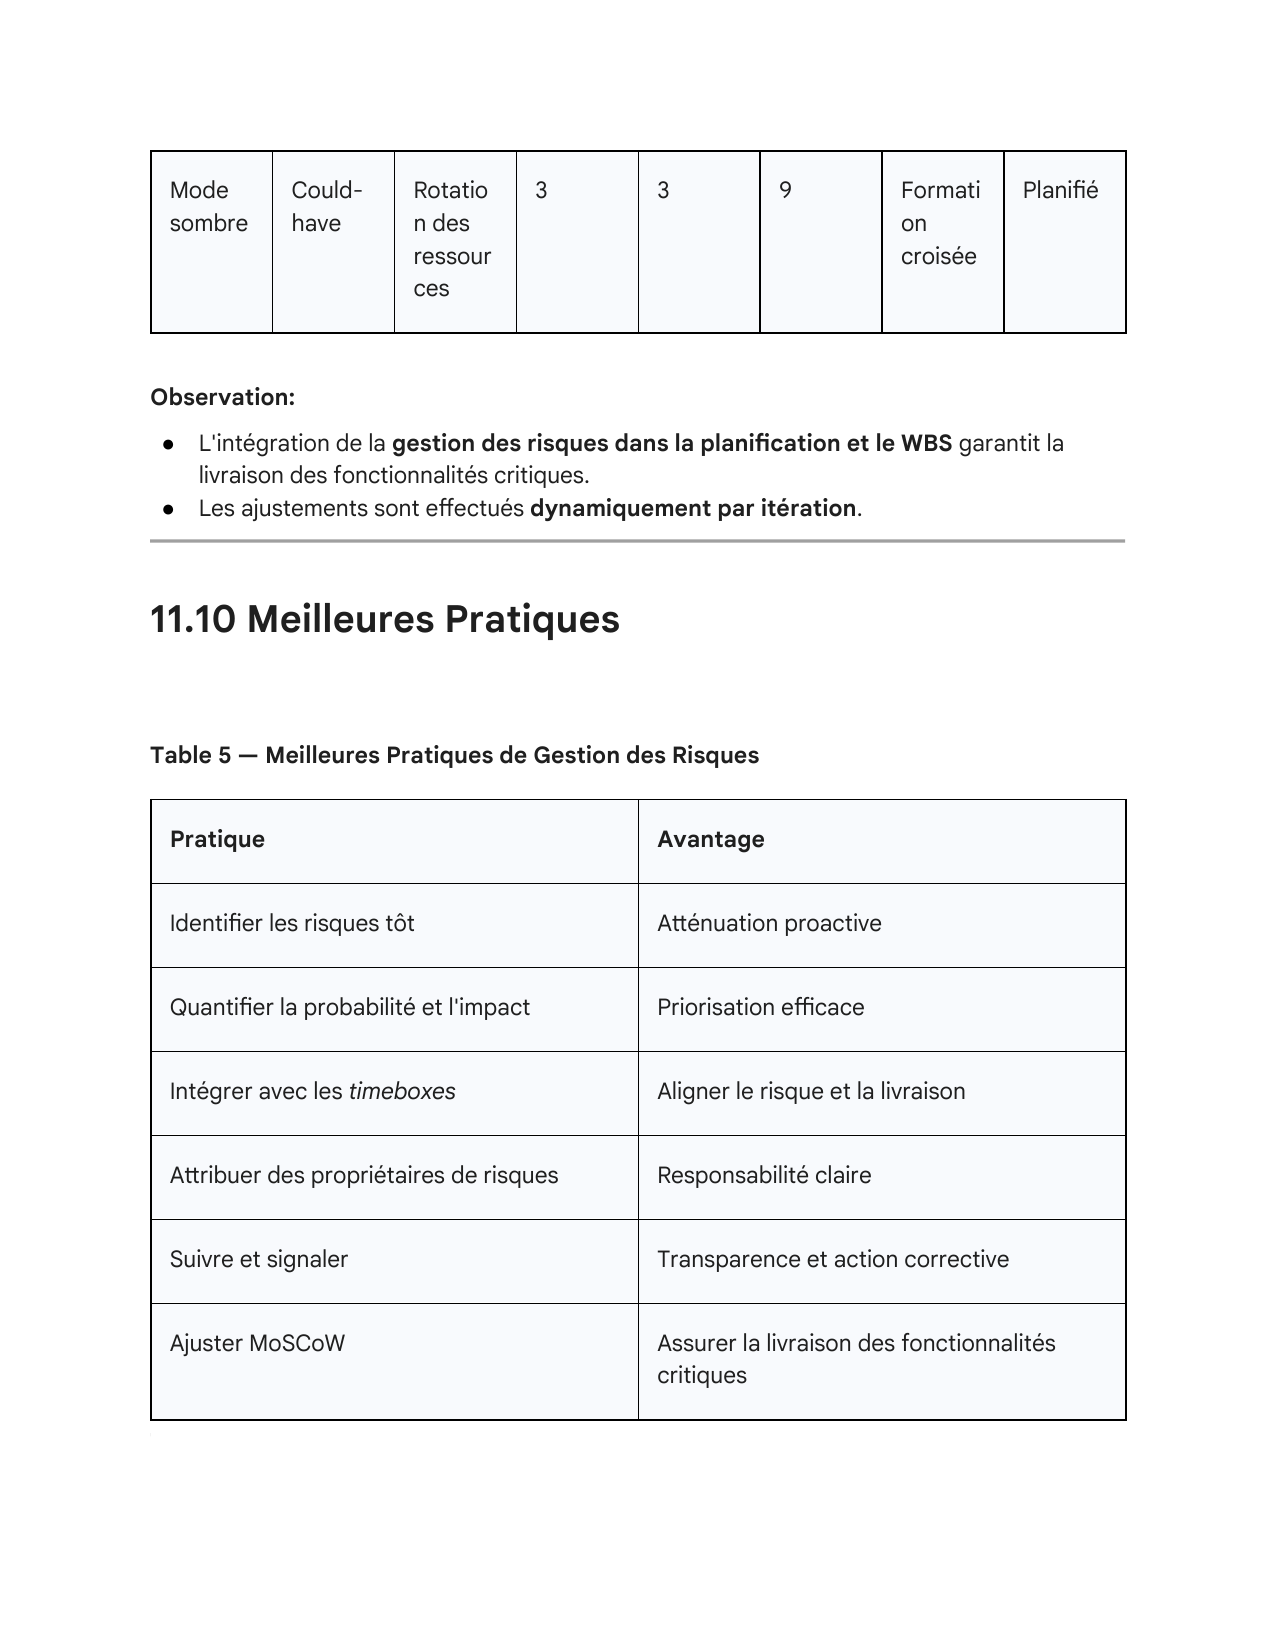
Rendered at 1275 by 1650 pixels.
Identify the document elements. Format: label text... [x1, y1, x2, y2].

table_cell Ajuster MoSCoW [152, 1304, 638, 1419]
table_cell Planifié [1005, 152, 1125, 332]
table_cell Identifier les risques tôt [152, 884, 638, 967]
list Les ajustements sont effectués dynamiquement par itération. [161, 494, 1125, 523]
table_header Pratique [152, 800, 638, 883]
table_cell Responsabilité claire [639, 1136, 1125, 1218]
table_cell Assurer la livraison des fonctionnalités critiques [639, 1304, 1125, 1419]
table_cell 3 [517, 152, 638, 332]
table_cell Transparence et action corrective [639, 1220, 1125, 1302]
table_header Avantage [639, 800, 1125, 883]
list L'intégration de la gestion des risques dans la planification et le WBS garantit la livraison des fonctionnalités critiques. [161, 429, 1125, 490]
table_cell Priorisation efficace [639, 968, 1125, 1051]
table_cell 3 [639, 152, 759, 332]
subtitle 11.10 Meilleures Pratiques [150, 596, 1125, 643]
table_cell Quantifier la probabilité et l'impact [152, 968, 638, 1051]
table_cell Atténuation proactive [639, 884, 1125, 967]
table_cell Suivre et signaler [152, 1220, 638, 1302]
table_cell Aligner le risque et la livraison [639, 1052, 1125, 1134]
table_cell 9 [761, 152, 881, 332]
table_cell Rotation des ressources [395, 152, 516, 332]
table_cell Mode sombre [152, 152, 272, 332]
table_cell Intégrer avec les timeboxes [152, 1052, 638, 1134]
table_cell Could-have [273, 152, 394, 332]
table_cell Attribuer des propriétaires de risques [152, 1136, 638, 1218]
table_cell Formation croisée [883, 152, 1003, 332]
text Table 5 — Meilleures Pratiques de Gestion des Risques [150, 741, 1125, 770]
text Observation: [150, 384, 1125, 412]
